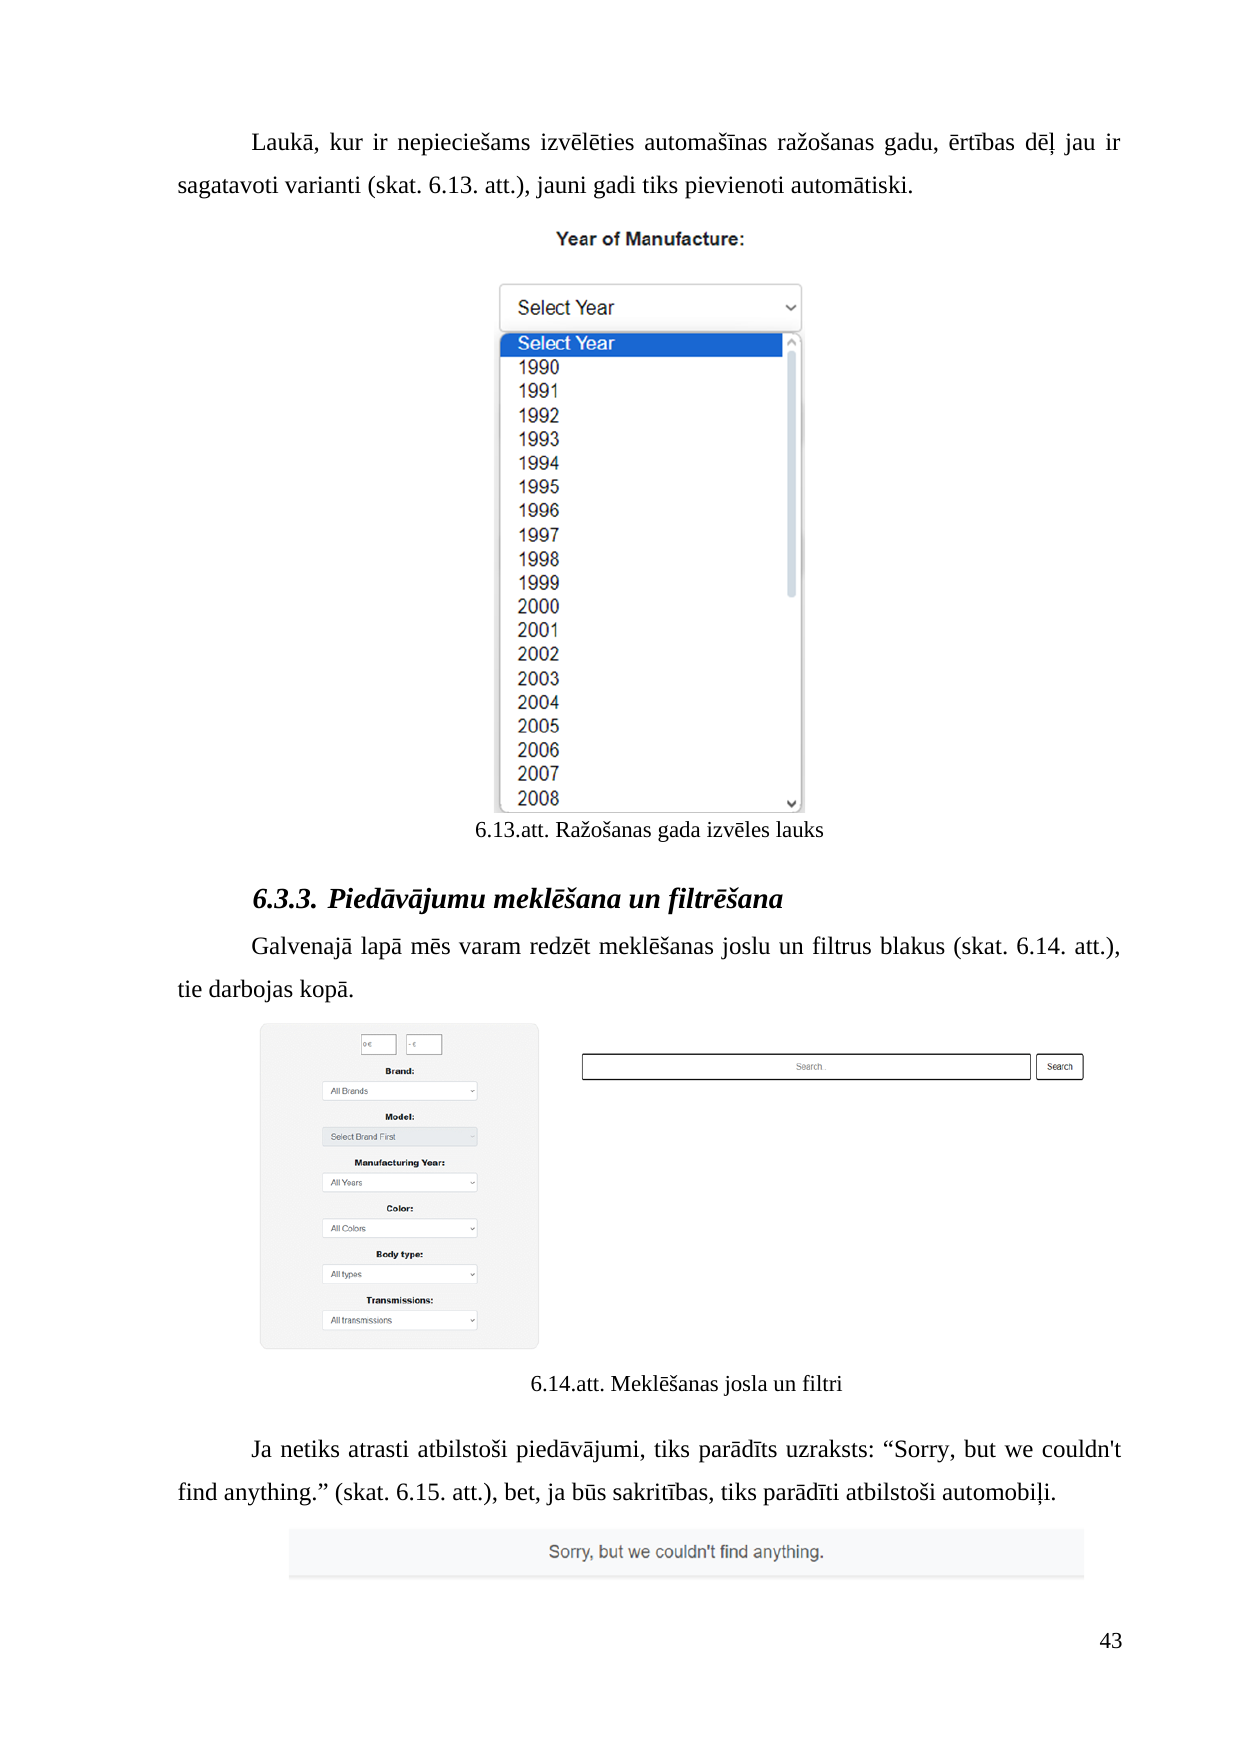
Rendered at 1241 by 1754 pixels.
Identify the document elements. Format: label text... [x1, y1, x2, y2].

text Ja netiks atrasti atbilstoši piedāvājumi, tiks parādīts uzraksts: “Sorry, but we couldn't find anything.” (skat. 6.15. att.), bet, ja būs sakritības, tiks parādīti atbilstoši automobiļi. [177, 1434, 1122, 1506]
text 6.14.att. Meklēšanas josla un filtri [177, 1370, 1122, 1396]
text Laukā, kur ir nepieciešams izvēlēties automašīnas ražošanas gadu, ērtības dēļ jau ir sagatavoti varianti (skat. 6.13. att.), jauni gadi tiks pievienoti automātiski. [177, 127, 1122, 198]
text 6.13.att. Ražošanas gada izvēles lauks [177, 817, 1122, 843]
text Galvenajā lapā mēs varam redzēt meklēšanas joslu un filtrus blakus (skat. 6.14. att.), tie darbojas kopā. [177, 931, 1122, 1003]
picture [288, 1520, 1085, 1590]
list Piedāvājumu meklēšana un filtrēšana [252, 881, 1122, 914]
picture [251, 1017, 1095, 1357]
picture [493, 212, 806, 813]
